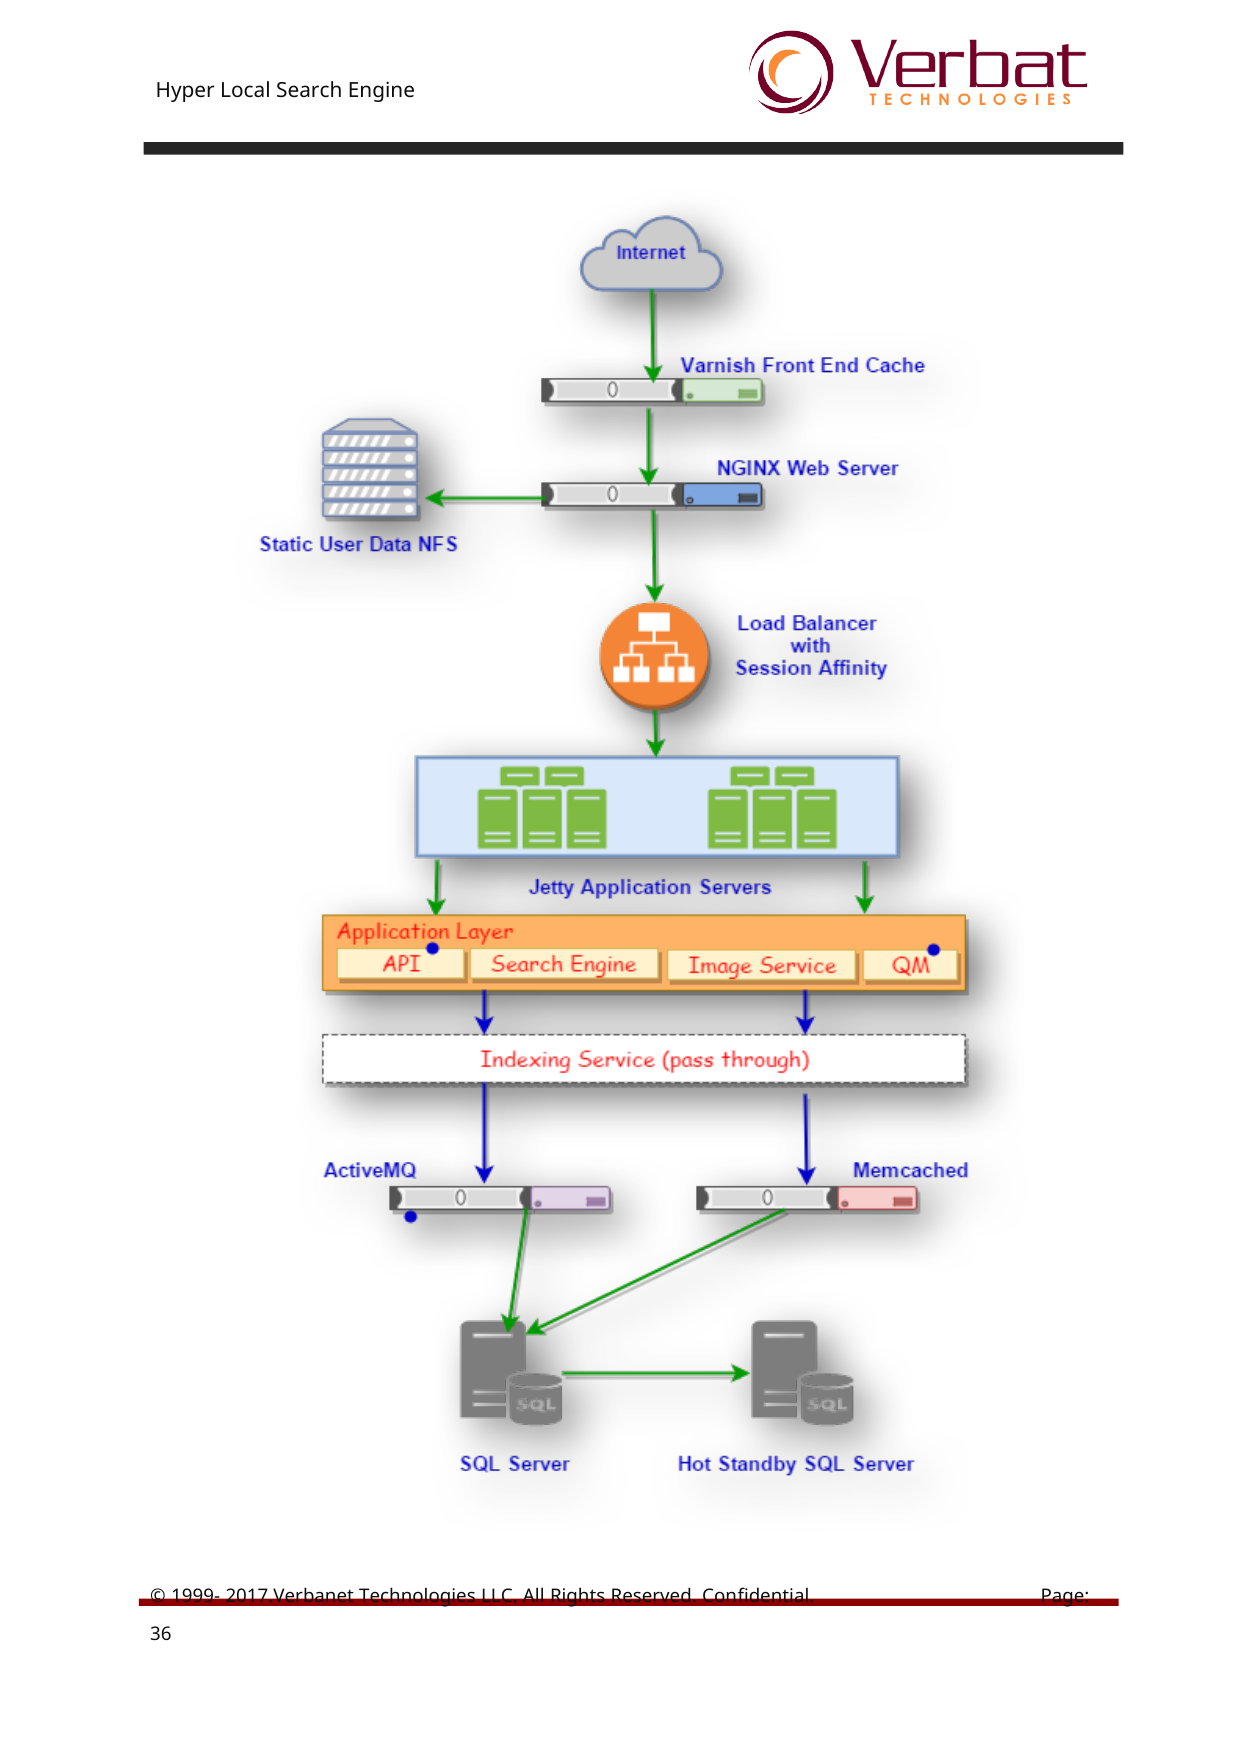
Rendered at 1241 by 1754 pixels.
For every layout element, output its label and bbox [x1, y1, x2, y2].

picture [216, 213, 977, 1483]
picture [745, 26, 1089, 114]
